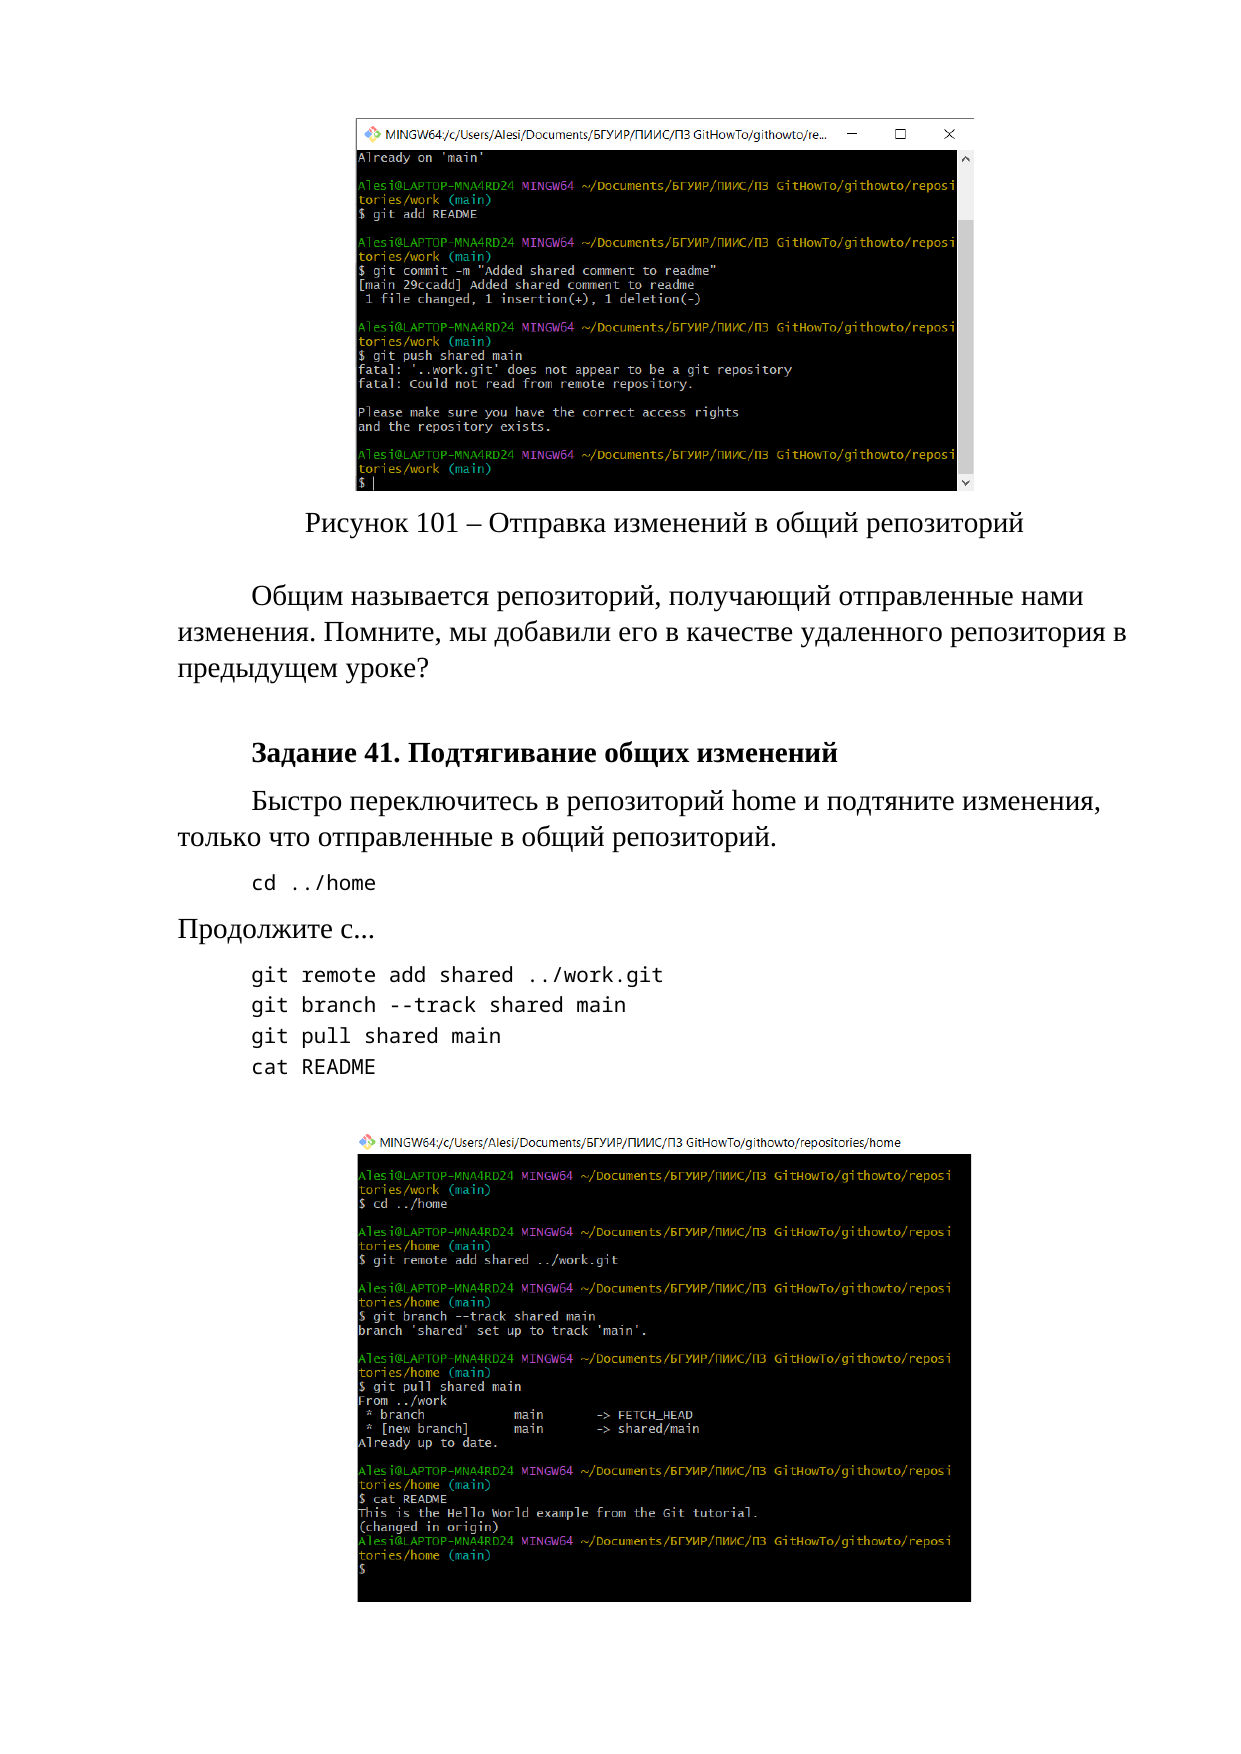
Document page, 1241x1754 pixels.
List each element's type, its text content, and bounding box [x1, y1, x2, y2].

picture [357, 1131, 972, 1602]
text Быстро переключитесь в репозиторий home и подтяните изменения, только что отправленные в общий репозиторий. [177, 783, 1152, 853]
text Общим называется репозиторий, получающий отправленные нами изменения. Помните, мы добавили его в качестве удаленного репозитория в предыдущем уроке? [177, 578, 1152, 683]
text cat README [177, 1052, 1152, 1080]
text cd ../home [177, 868, 1152, 897]
text git remote add shared ../work.git [177, 960, 1152, 988]
picture [355, 118, 974, 491]
text Задание 41. Подтягивание общих изменений [177, 735, 1152, 768]
text git branch --track shared main [177, 991, 1152, 1019]
text Продолжите с... [177, 911, 1152, 945]
text git pull shared main [177, 1021, 1152, 1049]
text Рисунок 101 – Отправка изменений в общий репозиторий [177, 505, 1152, 539]
